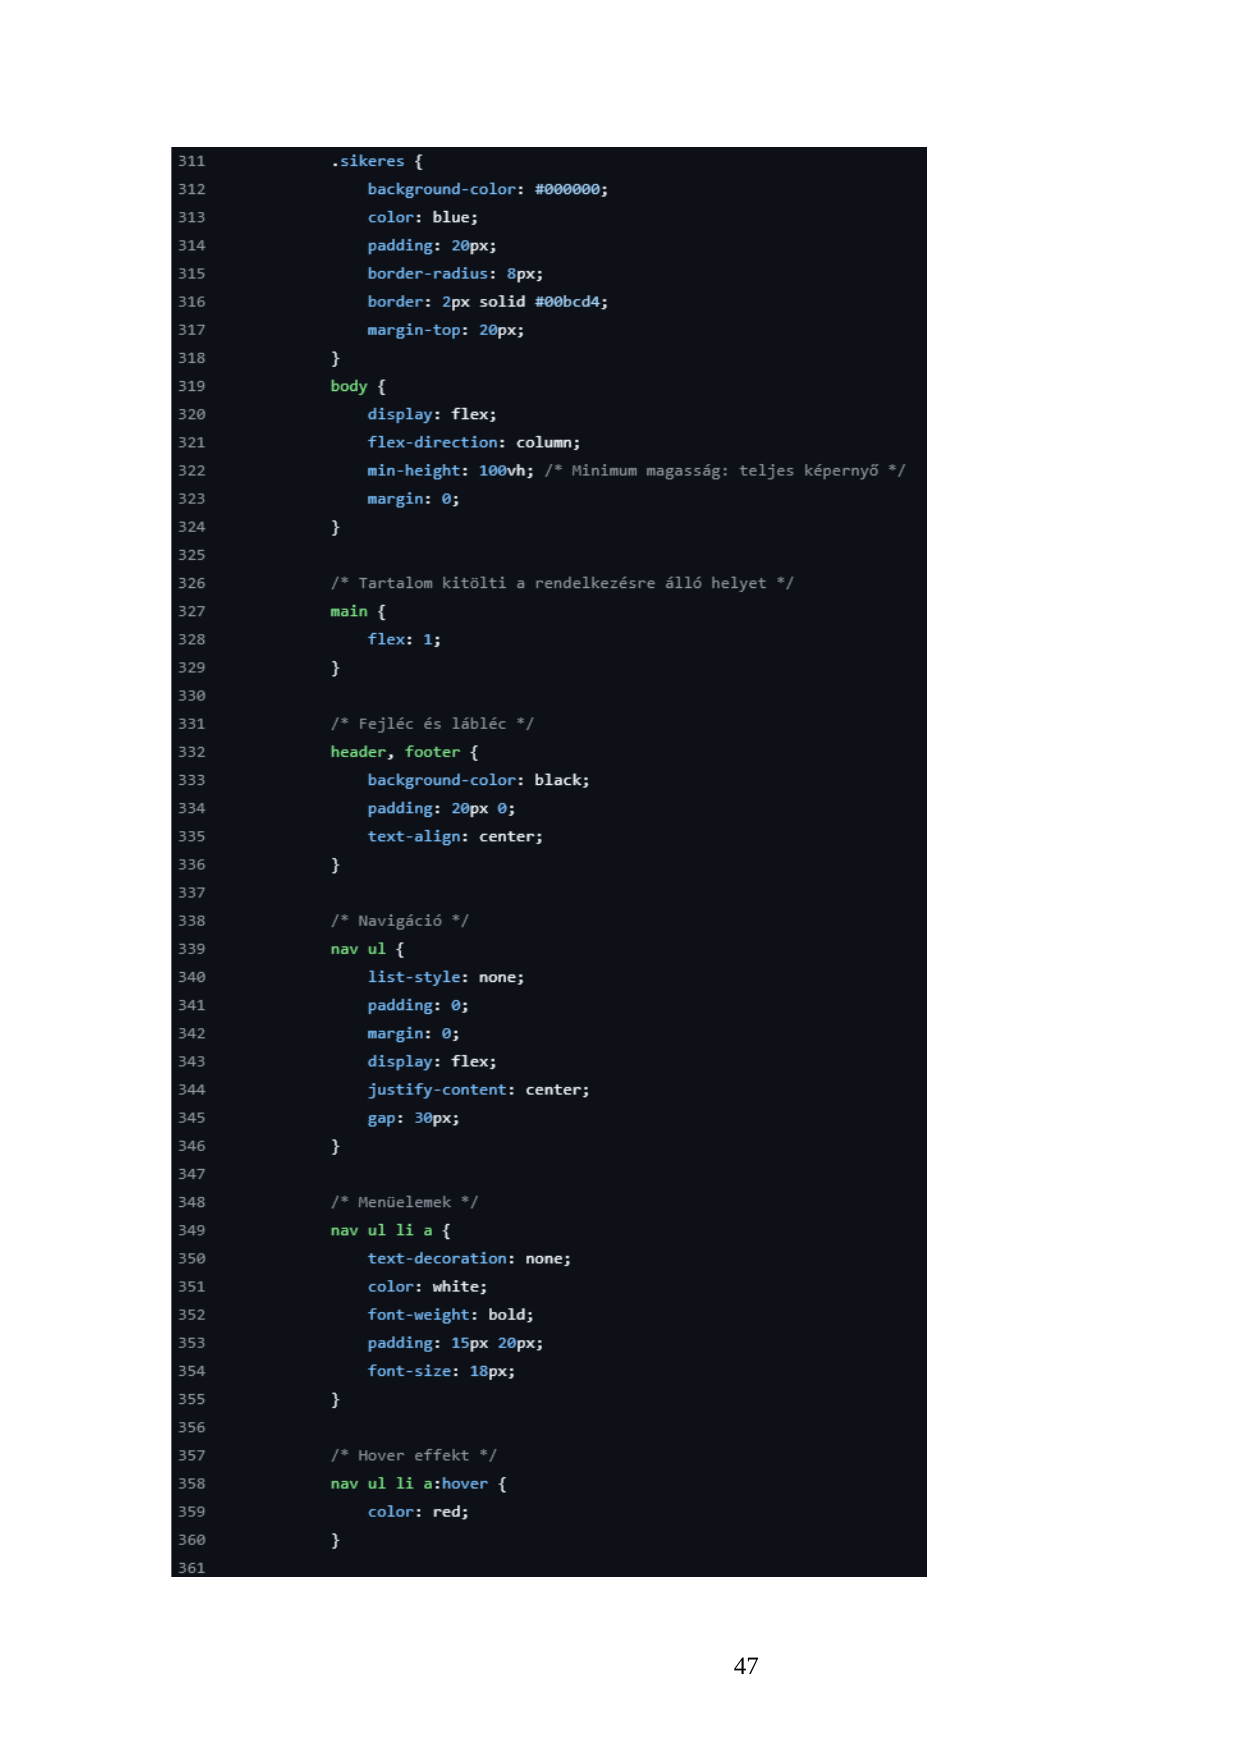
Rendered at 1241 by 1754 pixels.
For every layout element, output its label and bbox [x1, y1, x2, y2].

picture [171, 147, 927, 1577]
